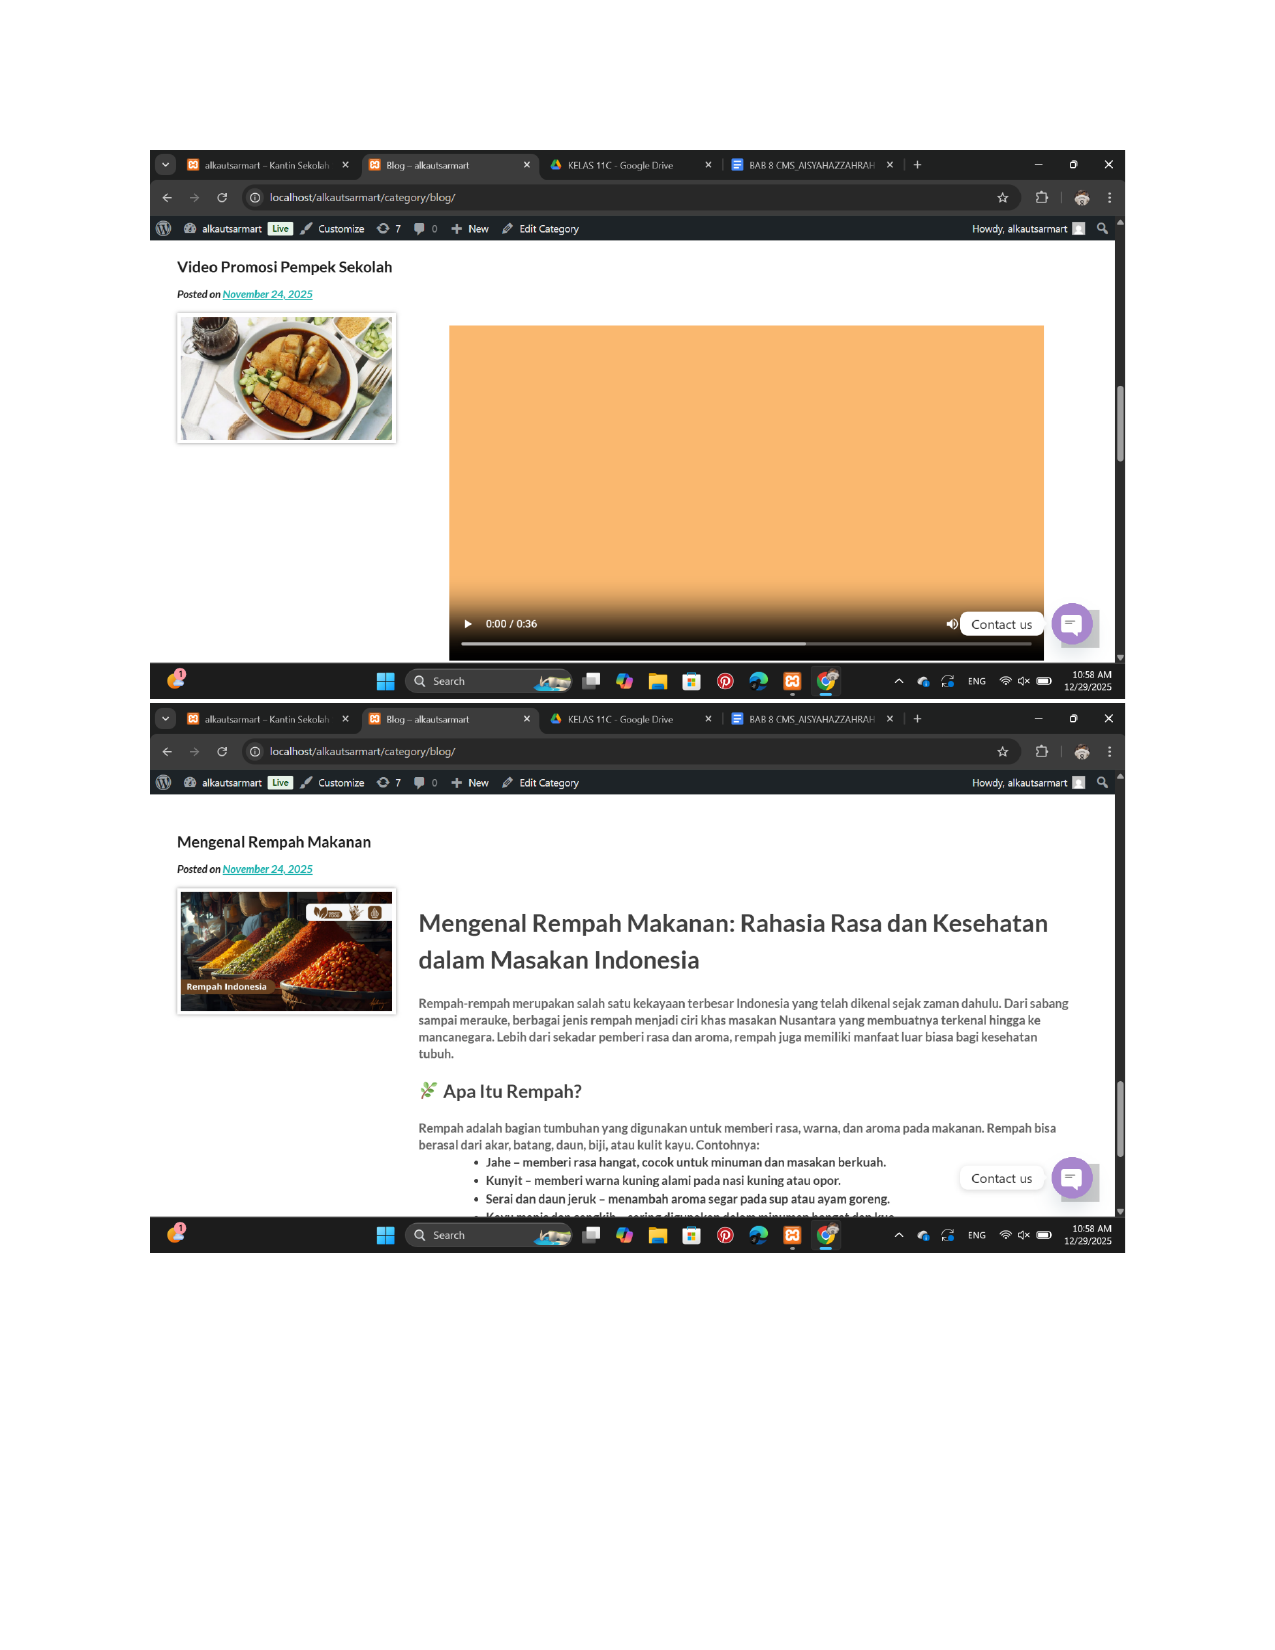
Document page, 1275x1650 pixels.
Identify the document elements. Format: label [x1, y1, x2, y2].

picture [150, 150, 1125, 699]
picture [150, 703, 1125, 1253]
